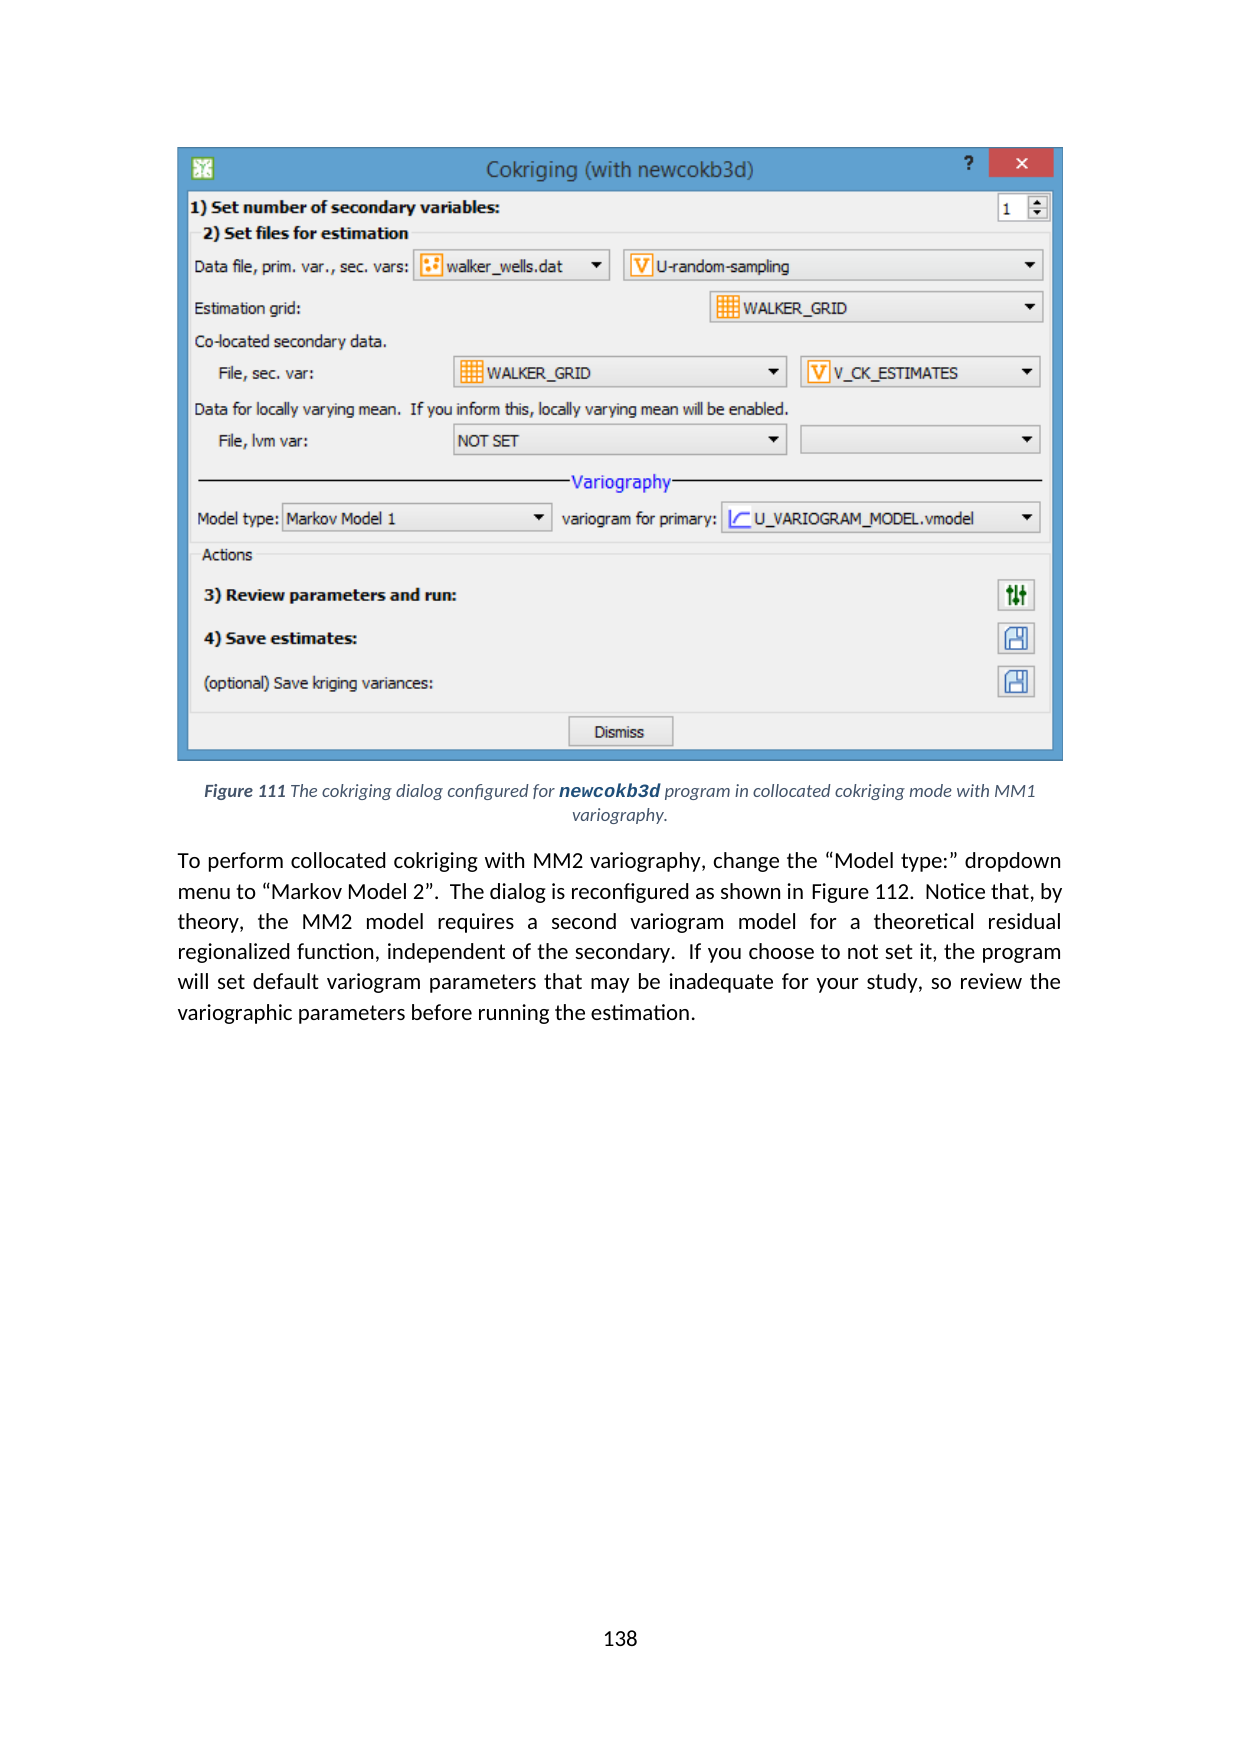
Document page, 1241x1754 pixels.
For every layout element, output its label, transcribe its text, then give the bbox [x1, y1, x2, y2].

text Figure 111 The cokriging dialog configured for newcokb3d program in collocated cokriging mode with MM1 variography. [177, 779, 1063, 826]
picture [177, 147, 1063, 761]
text To perform collocated cokriging with MM2 variography, change the “Model type:” dropdown menu to “Markov Model 2”. The dialog is reconfigured as shown in Figure 110. Notice that, by theory, the MM2 model requires a second variogram model for a theoretical residual regionalized function, independent of the secondary. If you choose to not set it, the program will set default variogram parameters that may be inadequate for your study, so review the variographic parameters before running the estimation. [177, 847, 1063, 1026]
